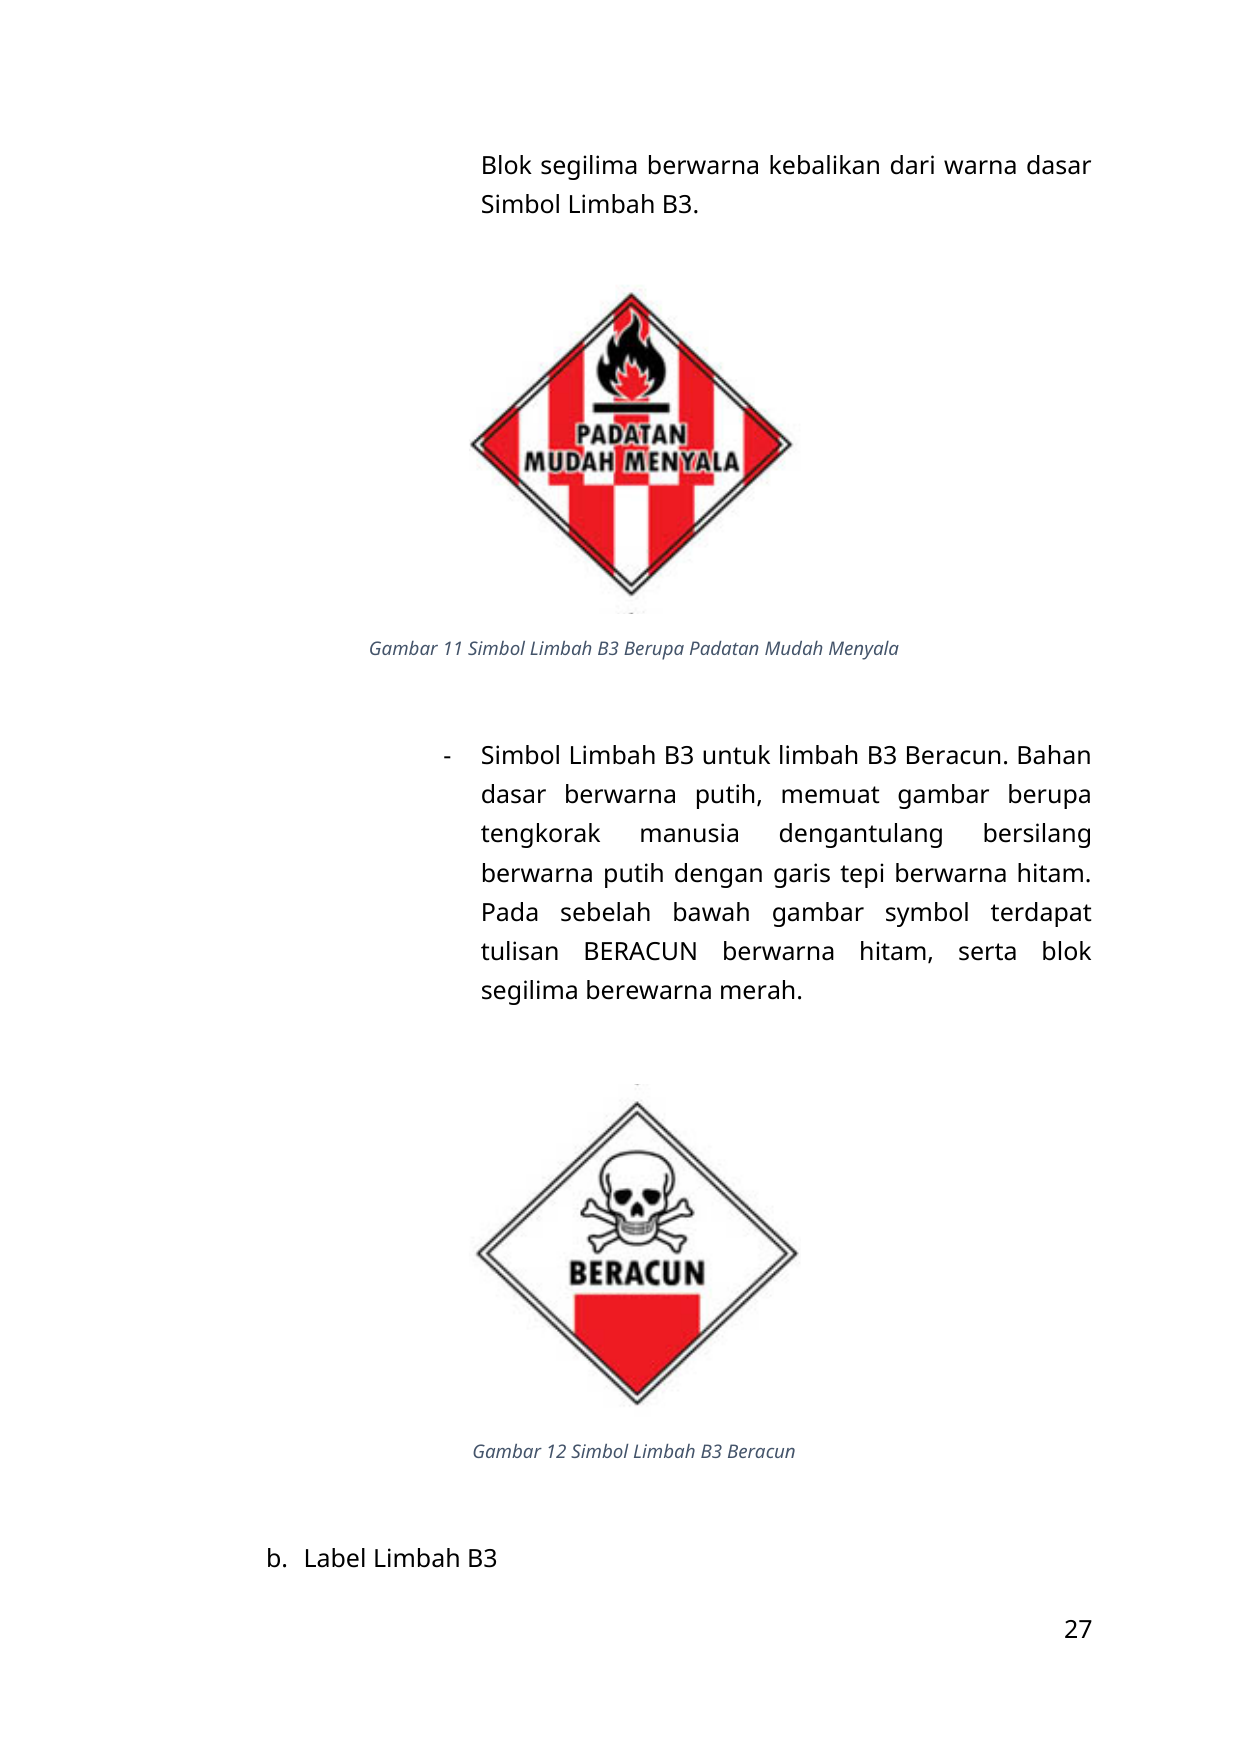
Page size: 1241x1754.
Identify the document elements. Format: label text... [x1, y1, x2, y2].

picture [468, 1084, 801, 1417]
picture [468, 281, 801, 614]
list Simbol Limbah B3 untuk limbah B3 Beracun. Bahan dasar berwarna putih, memuat gambar berupa tengkorak manusia dengantulang bersilang berwarna putih dengan garis tepi berwarna hitam. Pada sebelah bawah gambar symbol terdapat tulisan BERACUN berwarna hitam, serta blok segilima berewarna merah. [443, 738, 1092, 1007]
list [443, 148, 1092, 221]
list Label Limbah B3 [266, 1540, 1092, 1574]
